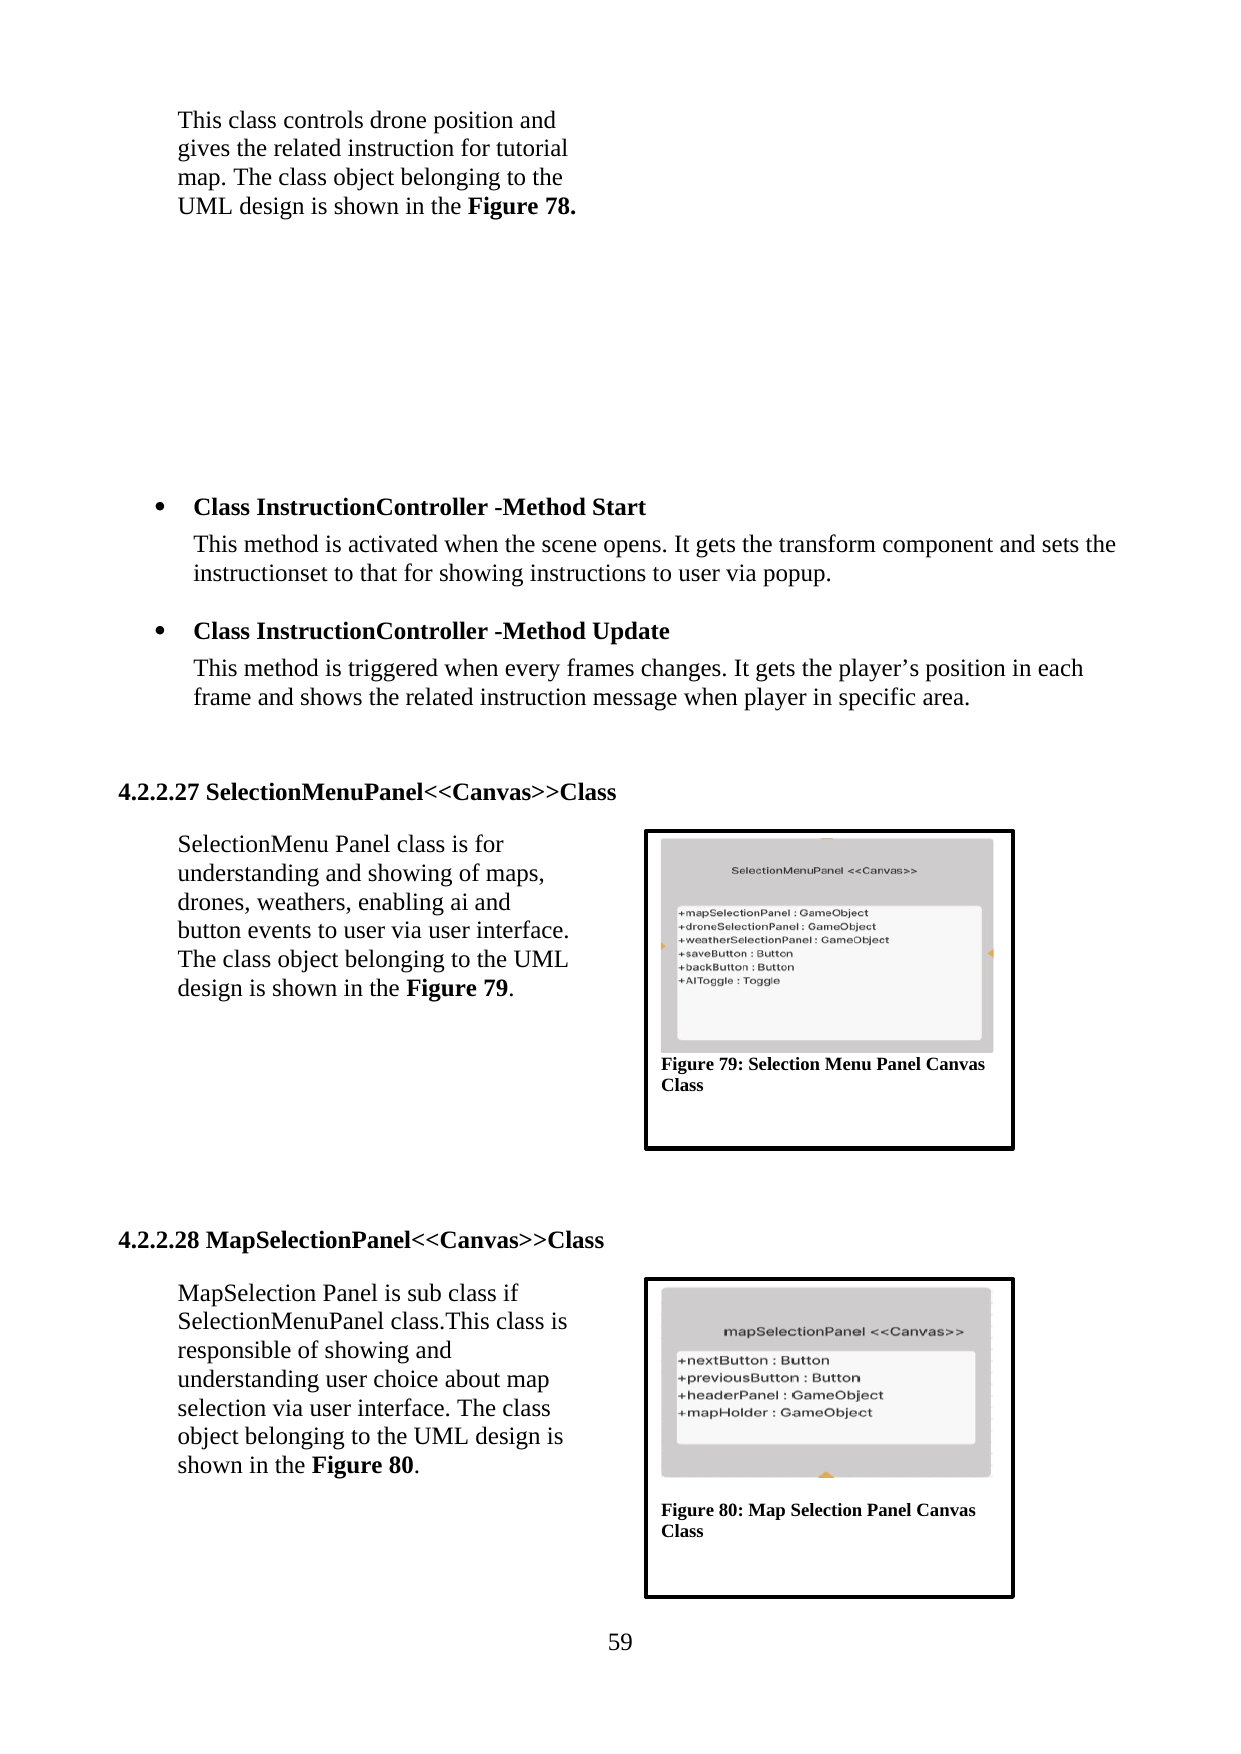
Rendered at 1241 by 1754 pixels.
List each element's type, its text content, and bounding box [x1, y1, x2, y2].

subtitle Class InstructionController -Method Start [156, 492, 1122, 521]
picture [660, 838, 994, 1053]
subtitle 4.2.2.27 SelectionMenuPanel<<Canvas>>Class [118, 777, 1122, 806]
subtitle Class InstructionController -Method Update [156, 616, 1122, 645]
text This method is triggered when every frames changes. It gets the player’s position in each frame and shows the related instruction message when player in specific area. [193, 653, 1122, 711]
text This method is activated when the scene opens. It gets the transform component and sets the instructionset to that for showing instructions to user via popup. [118, 529, 1122, 587]
picture [660, 1286, 993, 1478]
subtitle 4.2.2.28 MapSelectionPanel<<Canvas>>Class [118, 1225, 1122, 1254]
